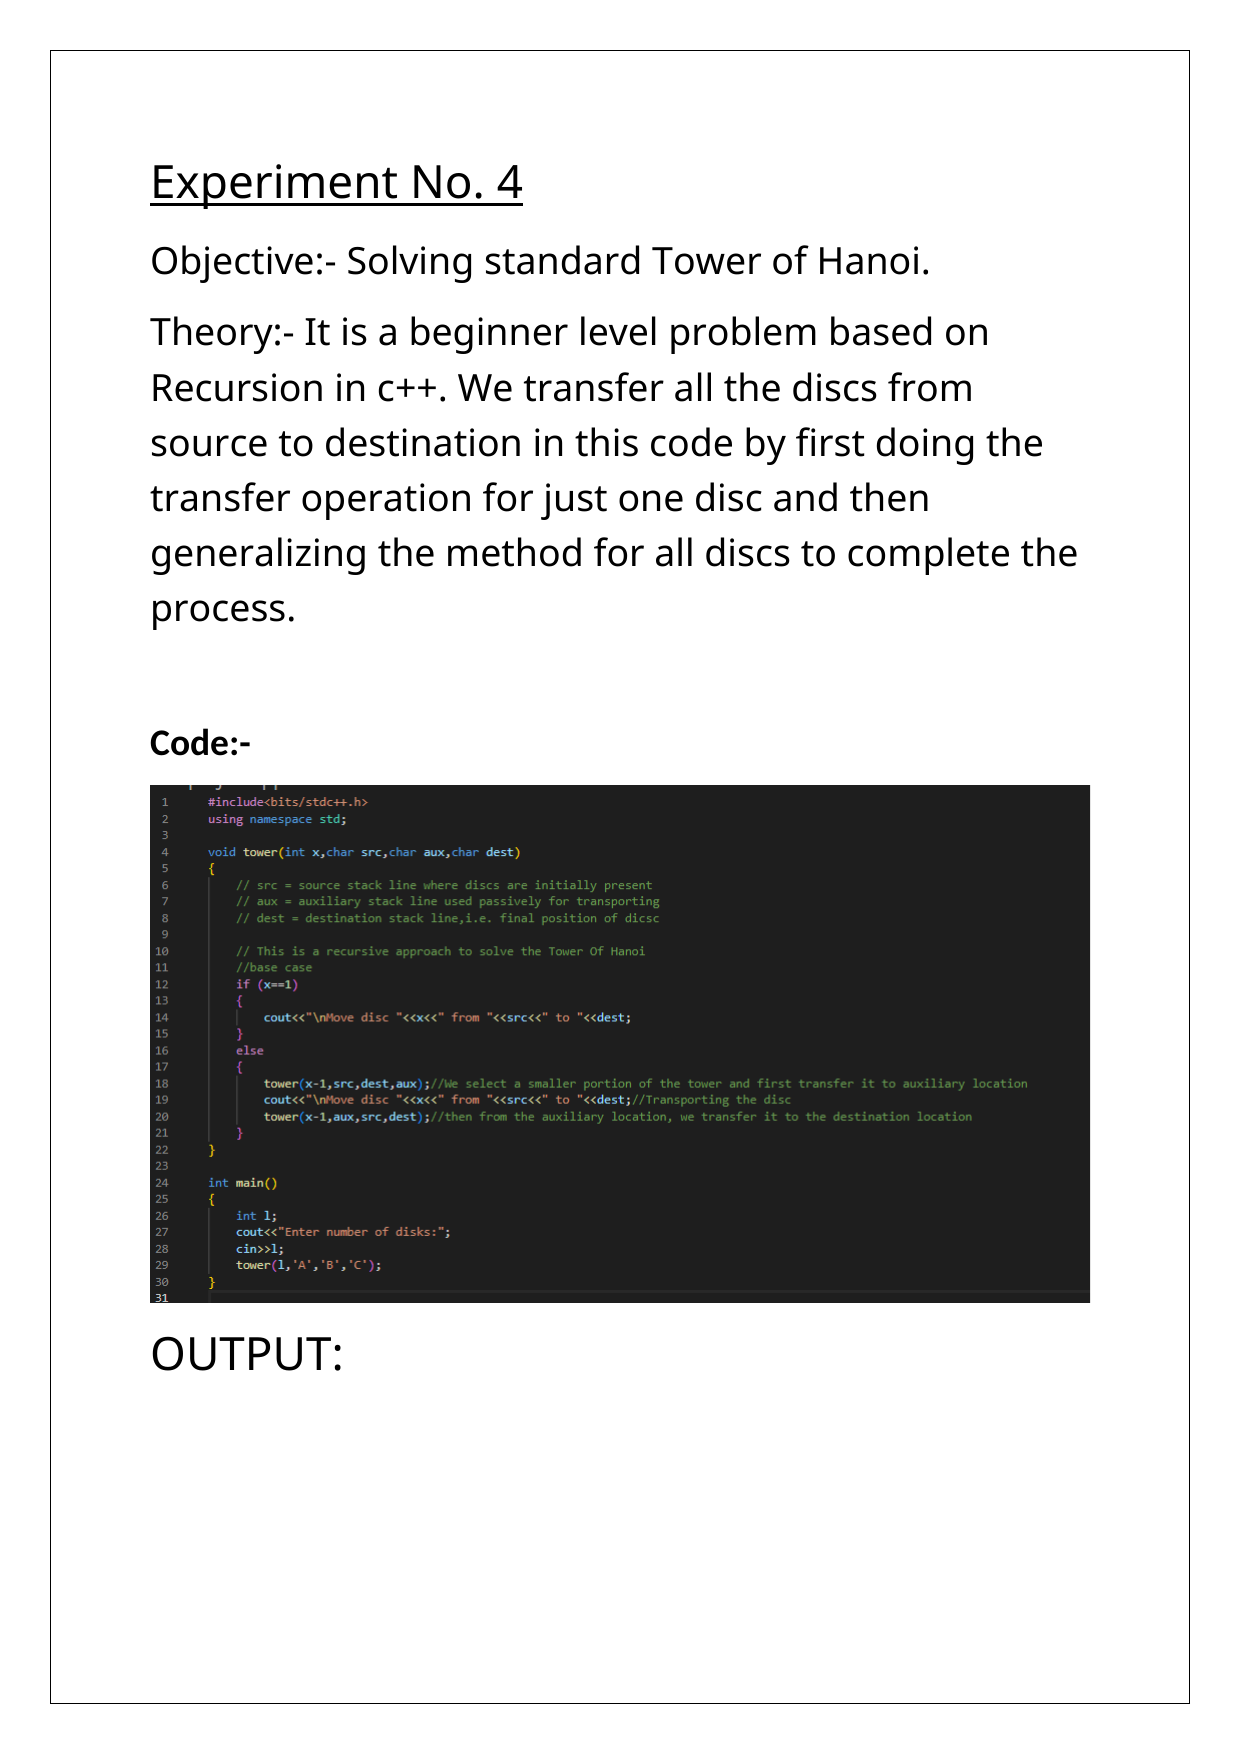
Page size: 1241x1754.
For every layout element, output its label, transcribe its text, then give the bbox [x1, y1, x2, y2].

picture [150, 785, 1091, 1303]
text Theory:- It is a beginner level problem based on Recursion in c++. We transfer all the discs from source to destination in this code by first doing the transfer operation for just one disc and then generalizing the method for all discs to complete the process. [150, 306, 1090, 632]
text Experiment No. 4 [150, 150, 1090, 212]
text Code:- [150, 719, 1090, 765]
text Objective:- Solving standard Tower of Hanoi. [150, 234, 1090, 285]
text OUTPUT: [150, 1322, 1090, 1384]
